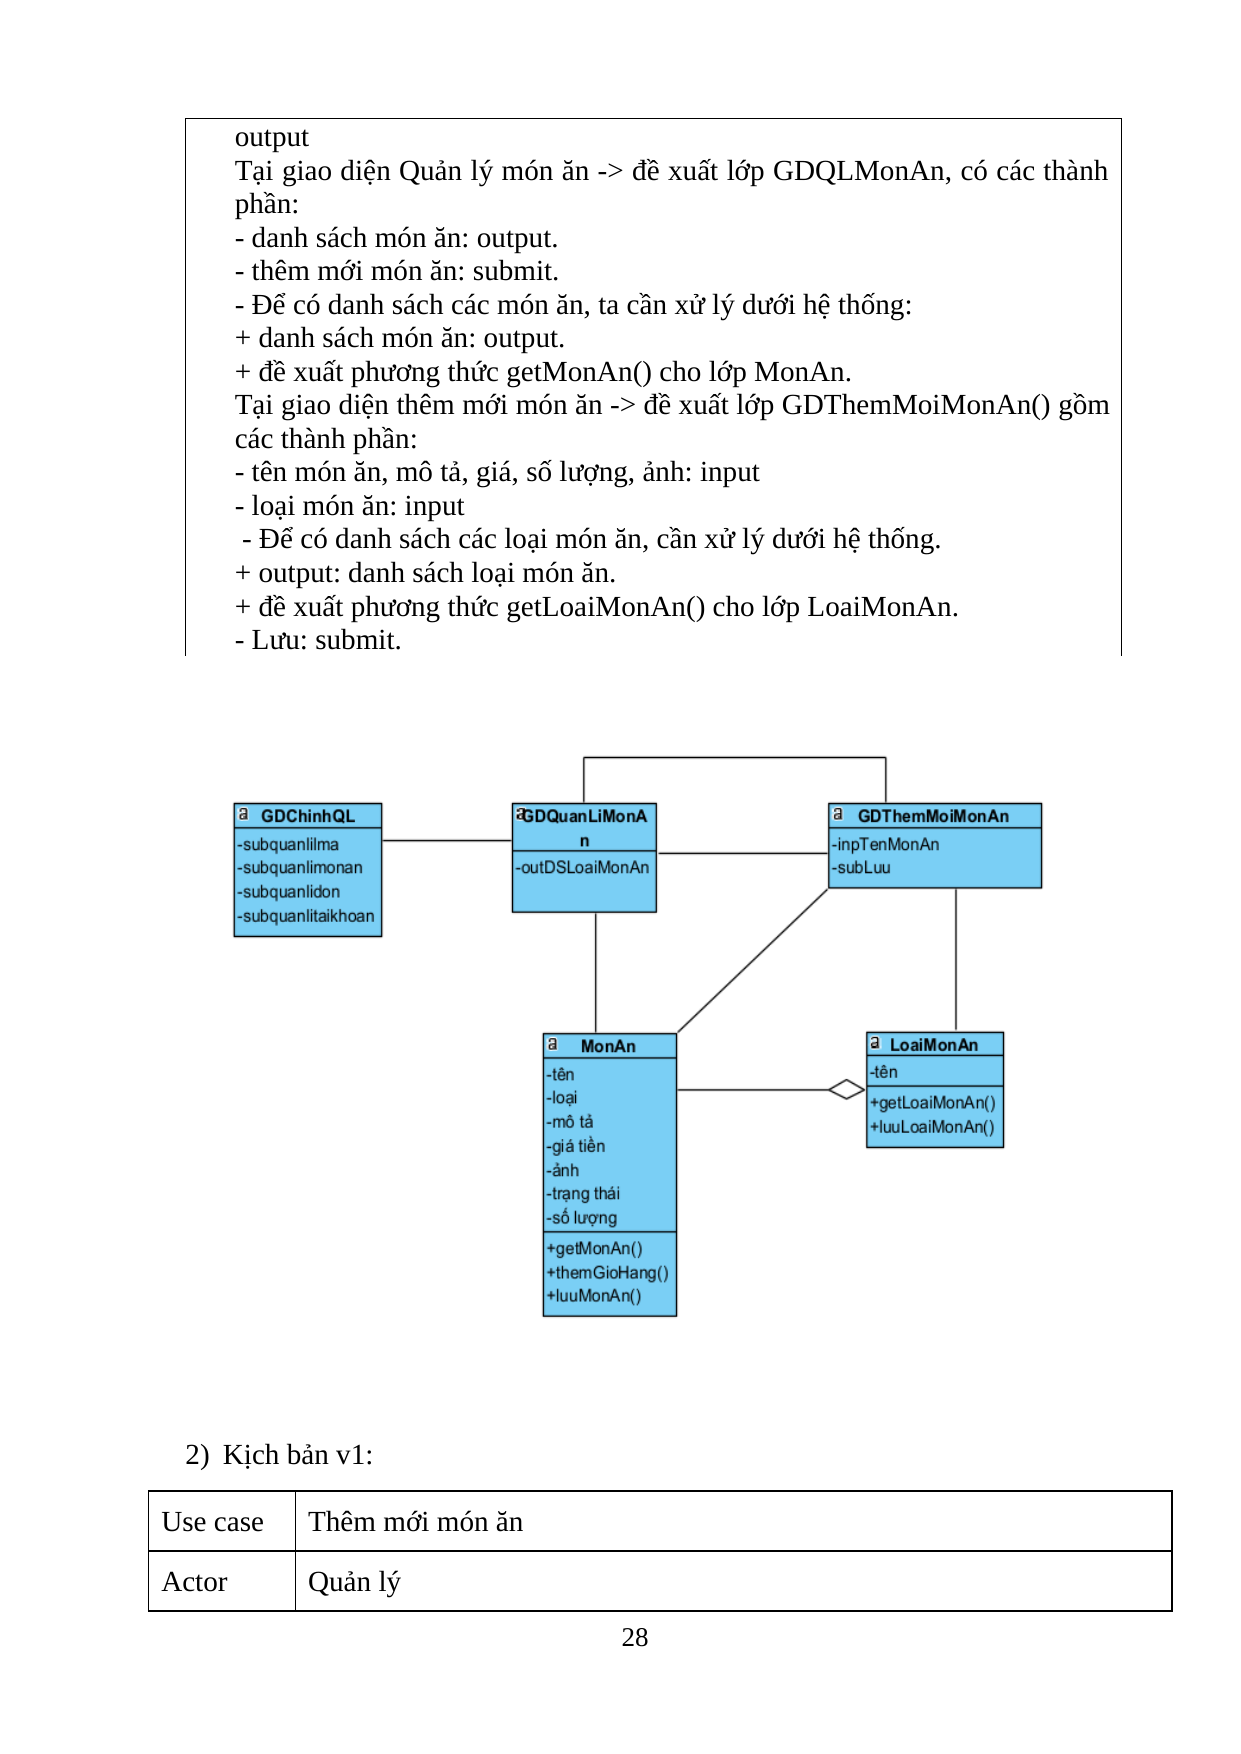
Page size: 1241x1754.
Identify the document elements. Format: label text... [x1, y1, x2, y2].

table_header Thêm mới món ăn [296, 1492, 1171, 1550]
picture [185, 656, 1160, 1418]
table_cell Actor [149, 1552, 295, 1610]
table_header Use case [149, 1492, 295, 1550]
table_cell Quản lý [296, 1552, 1171, 1610]
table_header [186, 119, 1121, 656]
list Kịch bản v1: [185, 1437, 1122, 1471]
